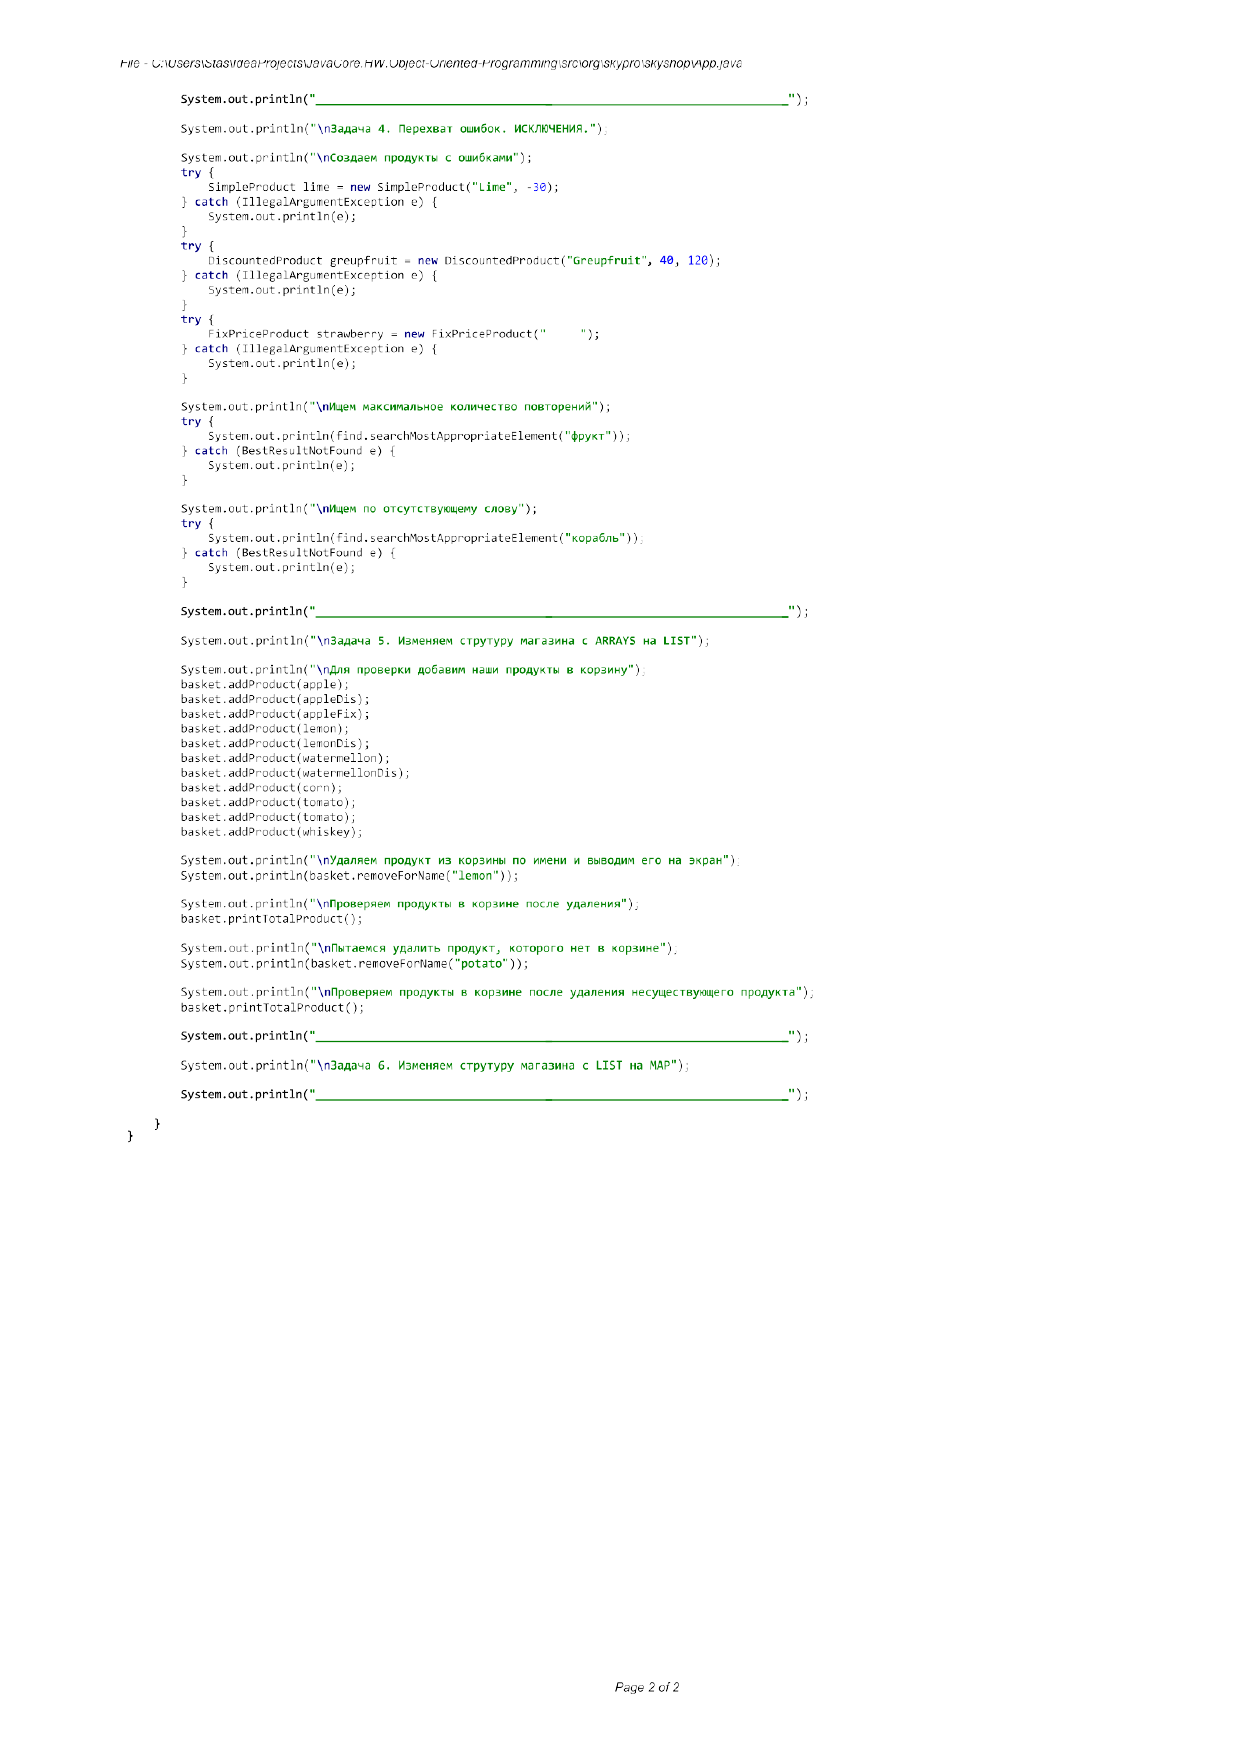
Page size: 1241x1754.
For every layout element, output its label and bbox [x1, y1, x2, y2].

picture [181, 986, 813, 1014]
picture [789, 605, 807, 618]
picture [789, 93, 807, 106]
picture [120, 60, 742, 70]
picture [181, 503, 643, 588]
picture [181, 152, 646, 384]
picture [615, 1682, 679, 1694]
picture [181, 855, 739, 882]
picture [181, 635, 708, 647]
picture [181, 898, 638, 925]
picture [789, 1030, 807, 1043]
picture [181, 664, 645, 838]
picture [181, 1059, 688, 1072]
picture [181, 401, 629, 486]
picture [789, 1088, 807, 1101]
picture [675, 254, 719, 267]
picture [181, 123, 607, 135]
picture [181, 942, 677, 970]
